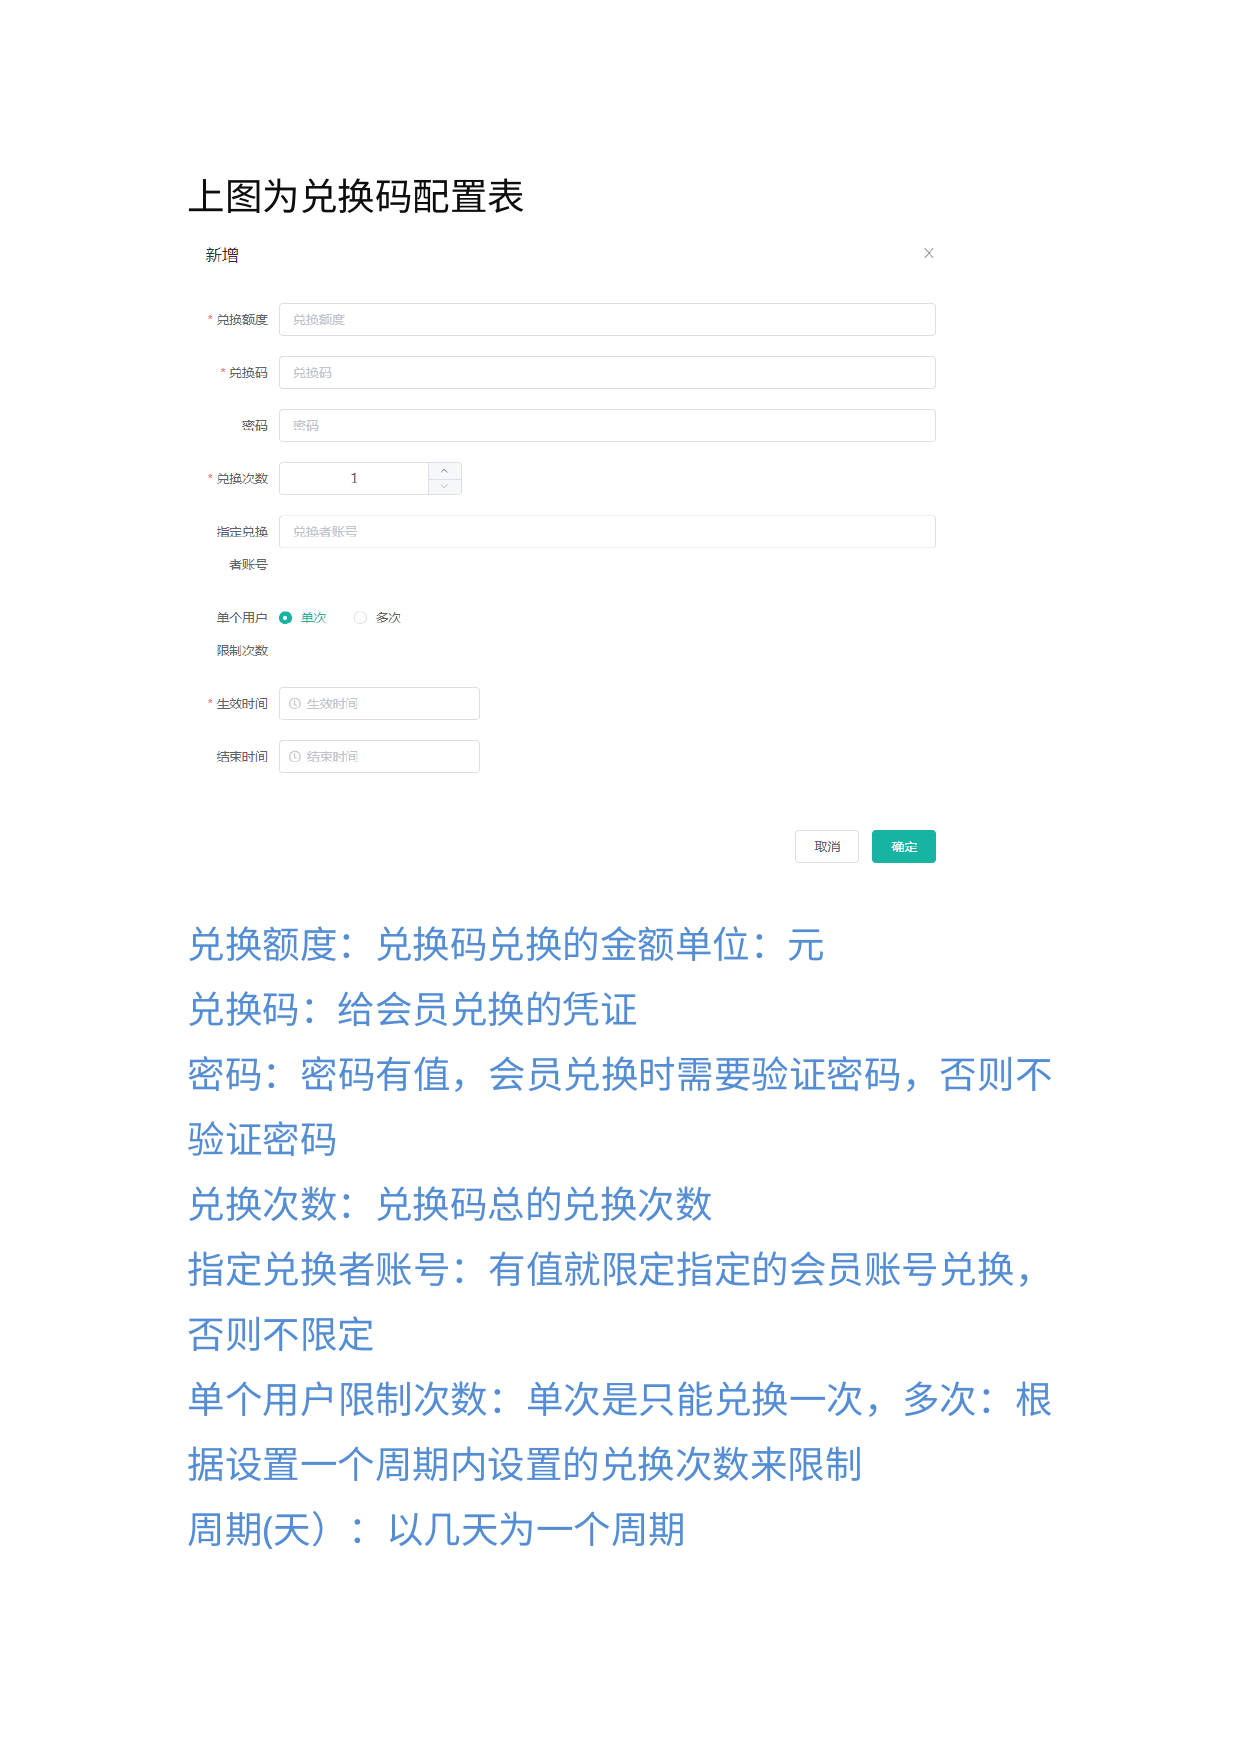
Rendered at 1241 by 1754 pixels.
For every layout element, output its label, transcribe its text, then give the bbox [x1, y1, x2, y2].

text 兑换次数：兑换码总的兑换次数 [187, 1169, 1053, 1234]
text 单个用户限制次数：单次是只能兑换一次，多次：根据设置一个周期内设置的兑换次数来限制 [187, 1364, 1053, 1494]
picture [187, 227, 952, 879]
text 兑换额度：兑换码兑换的金额单位：元 [187, 909, 1053, 974]
text 密码：密码有值，会员兑换时需要验证密码，否则不验证密码 [187, 1039, 1053, 1169]
text 指定兑换者账号：有值就限定指定的会员账号兑换，否则不限定 [187, 1234, 1053, 1364]
text 兑换码：给会员兑换的凭证 [187, 974, 1053, 1039]
text 上图为兑换码配置表 [187, 162, 1053, 227]
text 周期(天）：以几天为一个周期 [187, 1494, 1053, 1559]
